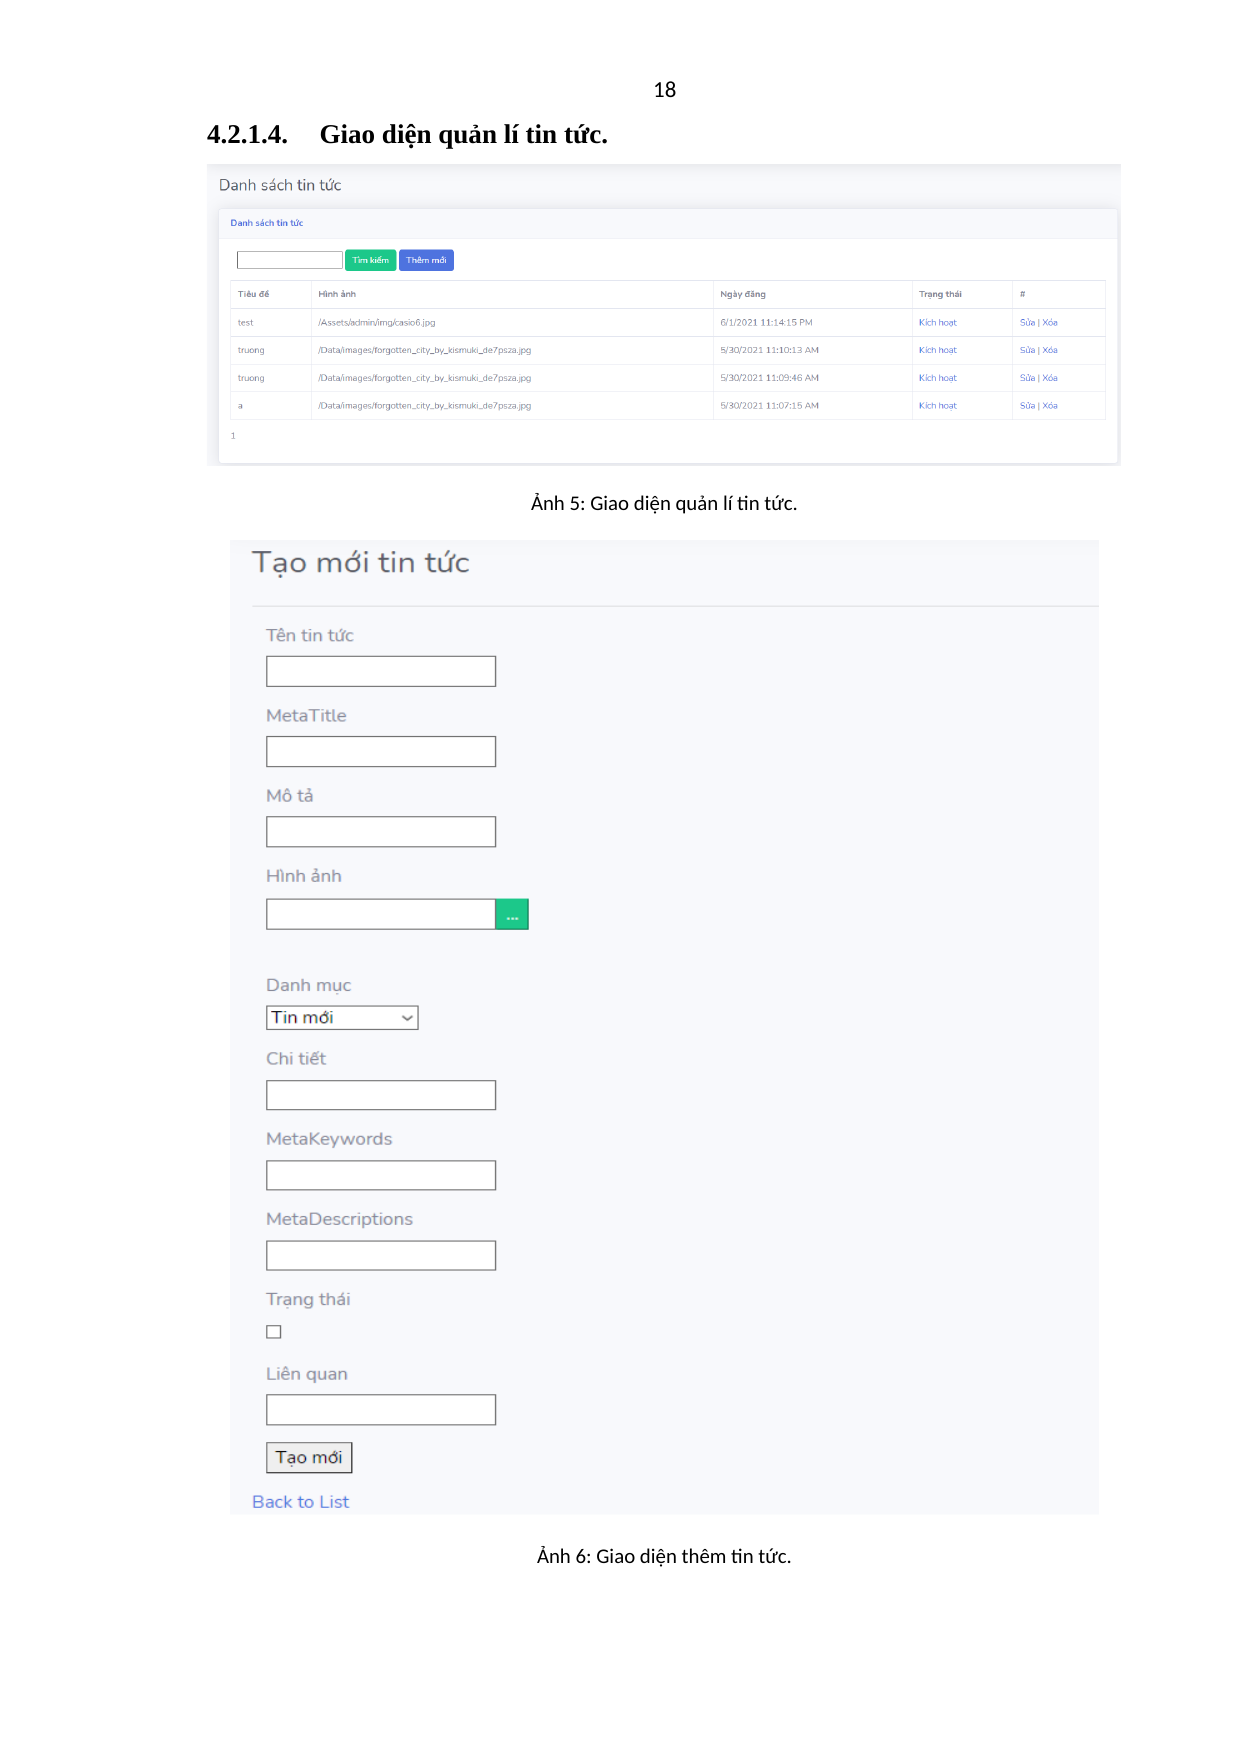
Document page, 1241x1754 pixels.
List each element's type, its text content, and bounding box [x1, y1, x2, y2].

text Ảnh 5: Giao diện quản lí tin tức. [207, 490, 1122, 516]
subtitle Giao diện quản lí tin tức. [207, 118, 1122, 149]
picture [230, 540, 1099, 1519]
text Ảnh 6: Giao diện thêm tin tức. [207, 1544, 1122, 1569]
picture [206, 164, 1121, 466]
